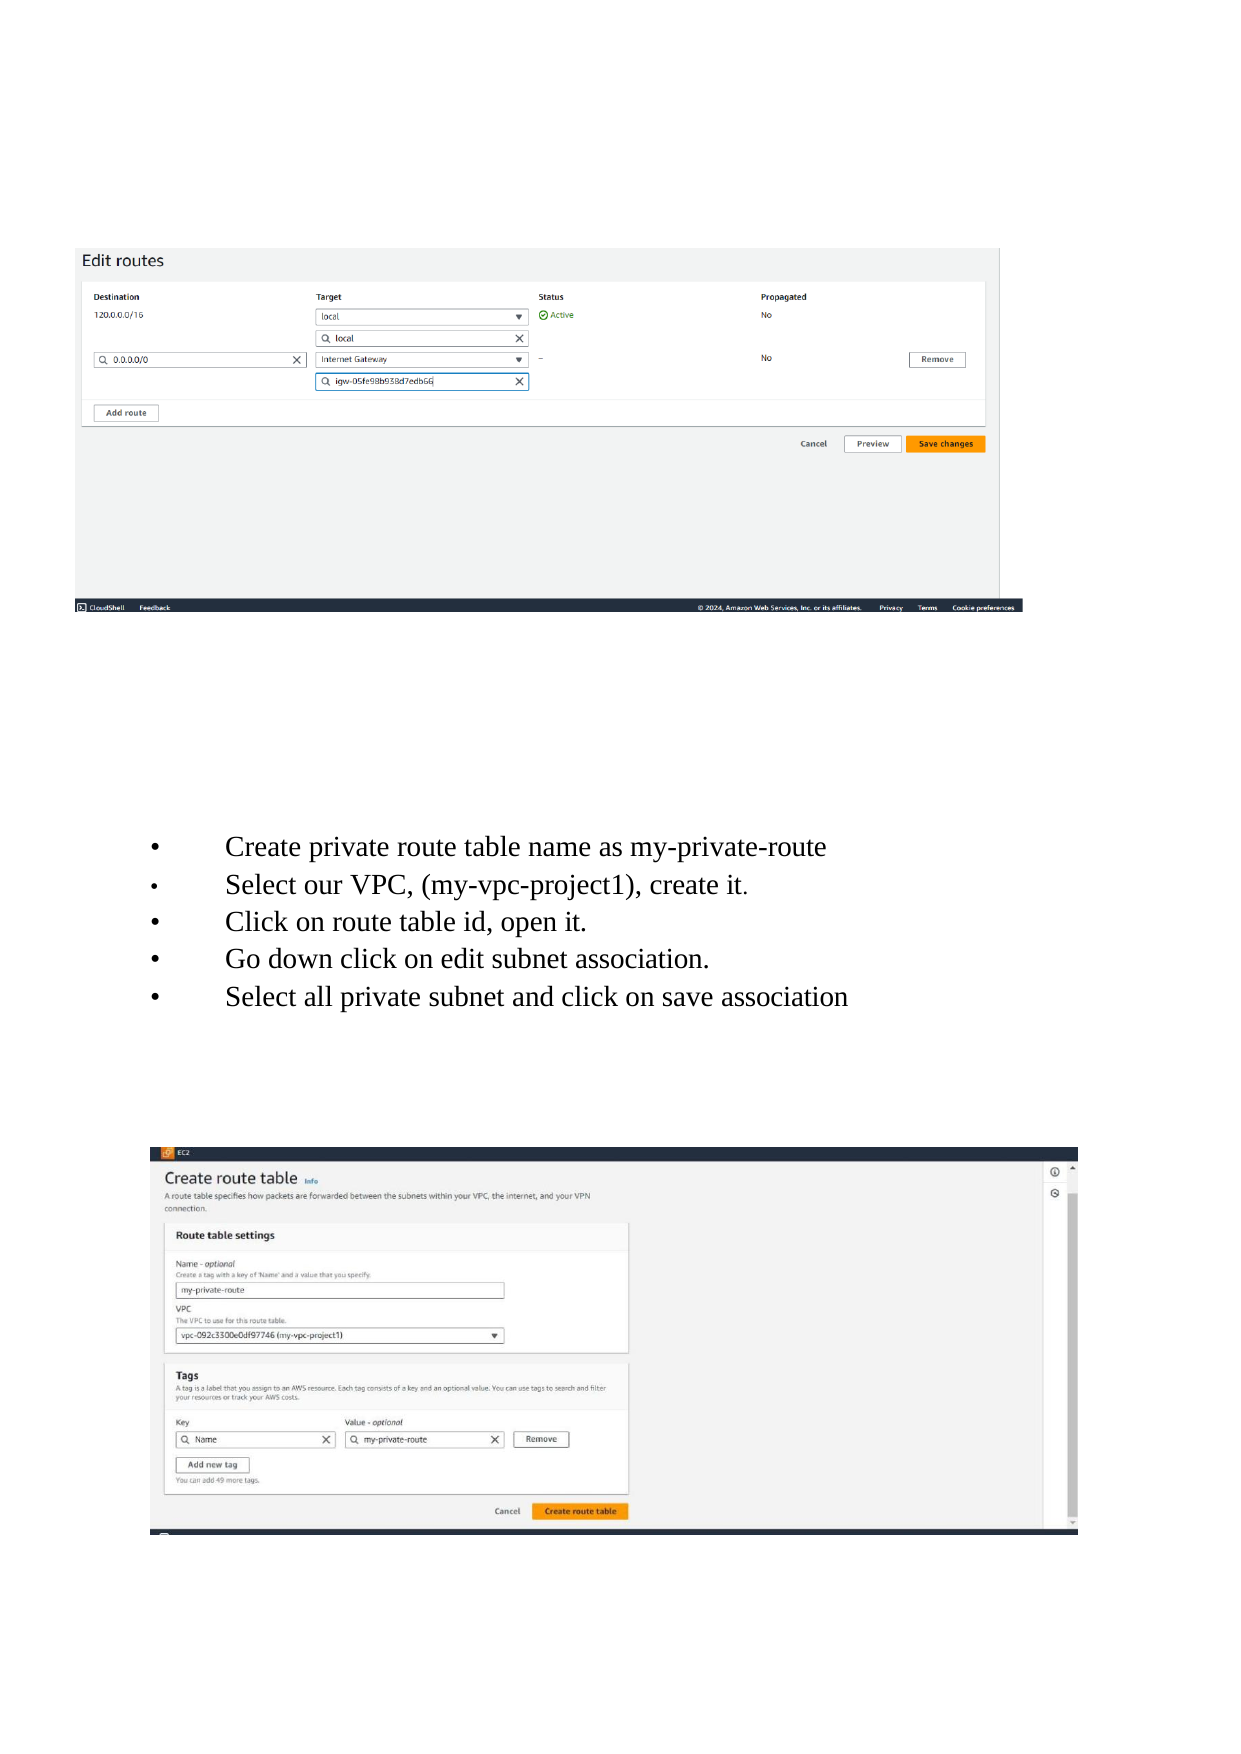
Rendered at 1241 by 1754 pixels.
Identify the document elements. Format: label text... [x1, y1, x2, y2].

list Go down click on edit subnet association. [150, 941, 1152, 975]
list Create private route table name as my-private-route [150, 829, 1152, 863]
picture [75, 248, 1023, 612]
picture [150, 1147, 1078, 1535]
list Click on route table id, open it. [150, 904, 1152, 938]
list Select all private subnet and click on save association [150, 979, 1152, 1012]
list Select our VPC, (my-vpc-project1), create it. [150, 867, 1152, 900]
